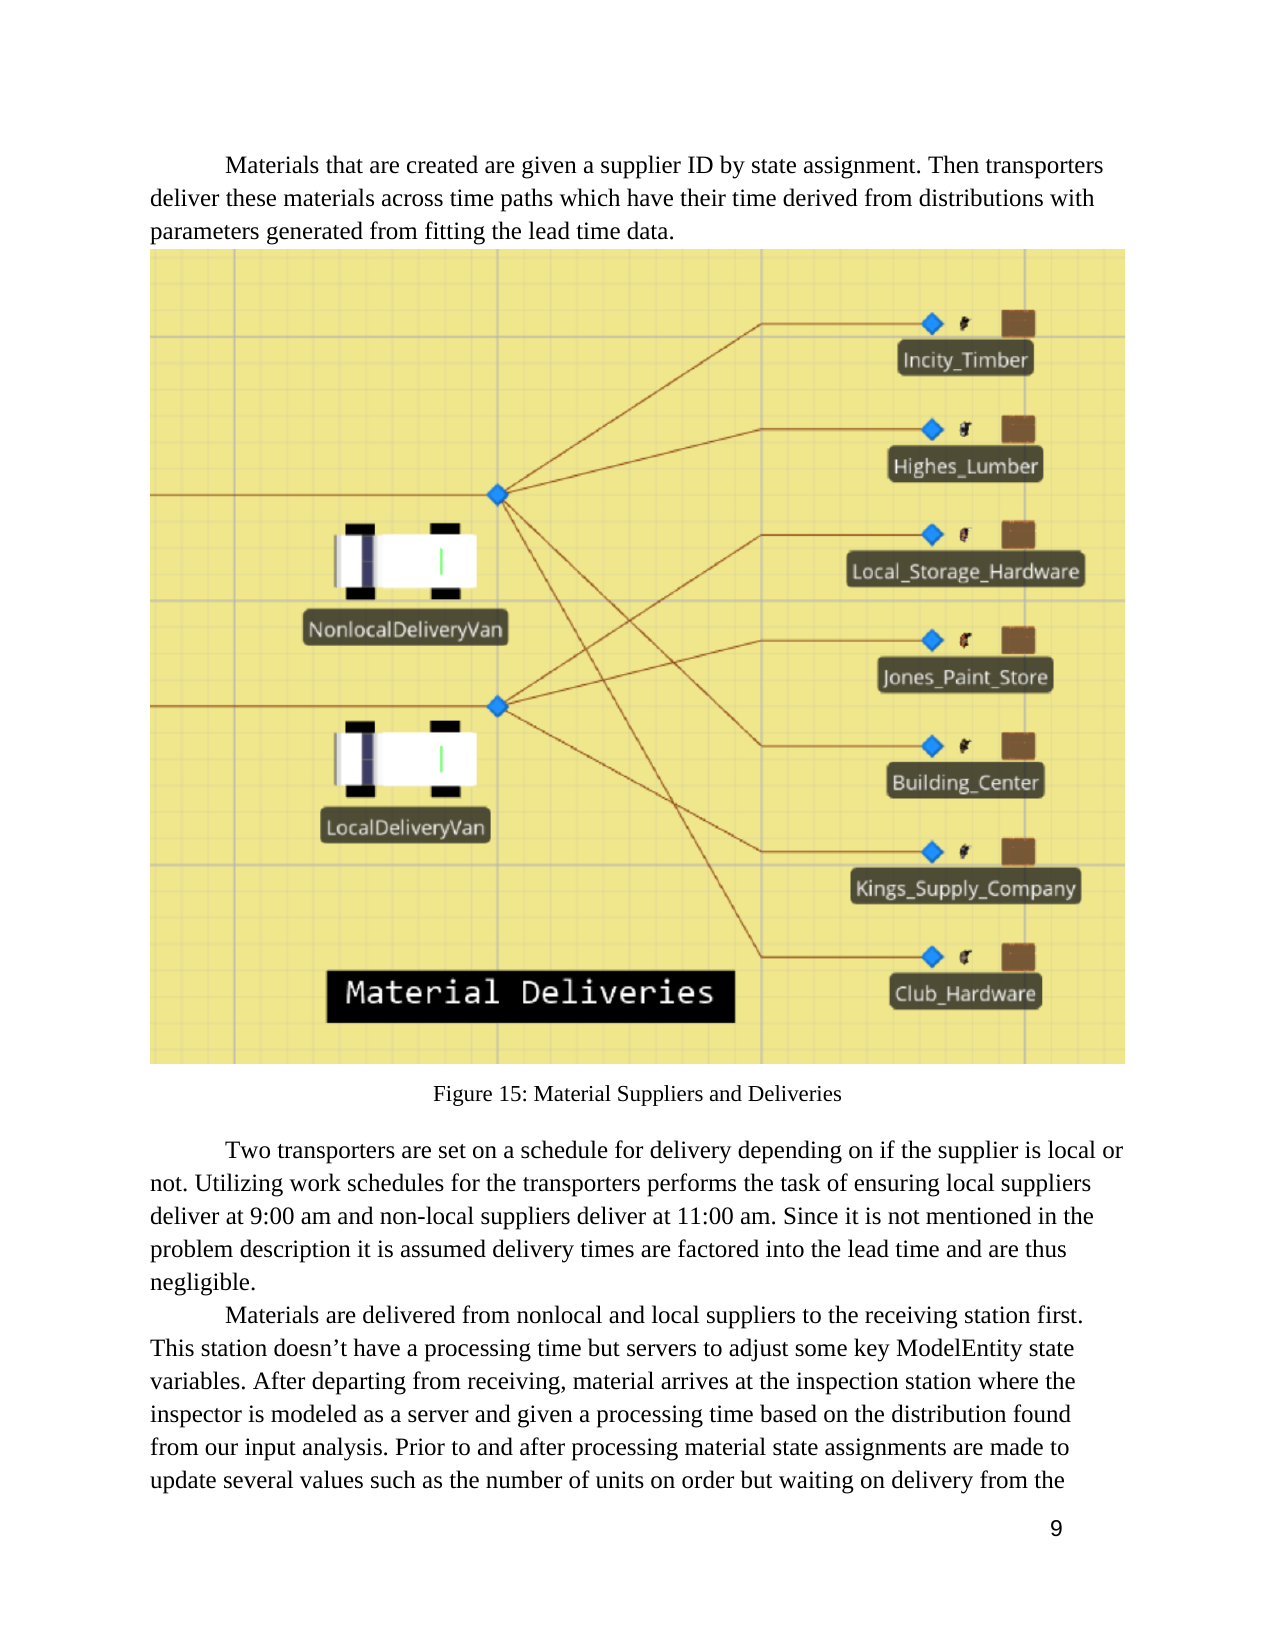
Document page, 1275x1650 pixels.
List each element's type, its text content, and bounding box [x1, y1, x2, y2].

text Two transporters are set on a schedule for delivery depending on if the supplier is local or not. Utilizing work schedules for the transporters performs the task of ensuring local suppliers deliver at 9:00 am and non-local suppliers deliver at 11:00 am. Since it is not mentioned in the problem description it is assumed delivery times are factored into the lead time and are thus negligible. [150, 1135, 1125, 1296]
text Materials that are created are given a supplier ID by state assignment. Then transporters deliver these materials across time paths which have their time derived from distributions with parameters generated from fitting the lead time data. [150, 150, 1125, 245]
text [150, 1300, 1125, 1494]
text Figure 15: Material Suppliers and Deliveries [150, 1080, 1125, 1106]
picture [150, 249, 1125, 1064]
